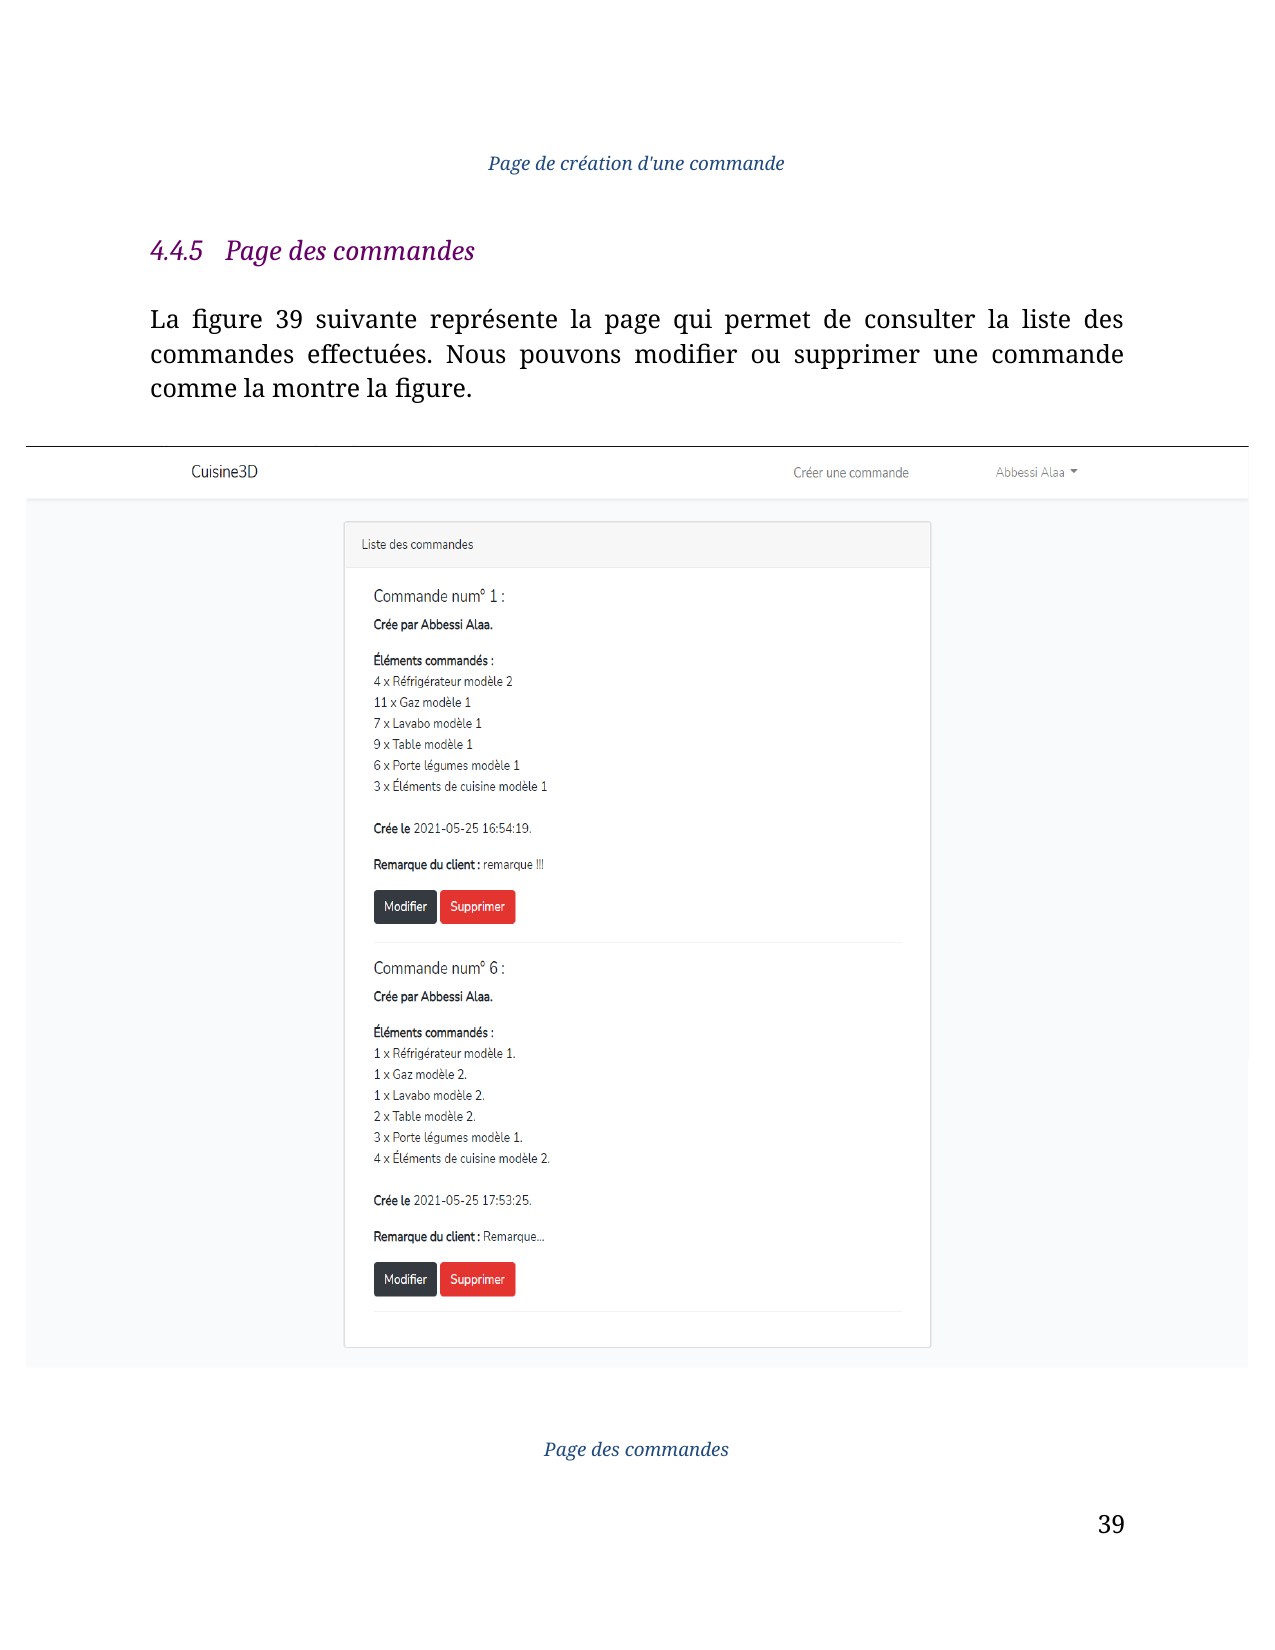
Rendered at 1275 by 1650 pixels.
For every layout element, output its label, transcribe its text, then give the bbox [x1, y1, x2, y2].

subtitle Page des commandes [150, 234, 1125, 268]
picture [26, 445, 1249, 1368]
text La figure 39 suivante représente la page qui permet de consulter la liste des commandes effectuées. Nous pouvons modifier ou supprimer une commande comme la montre la figure. [150, 302, 1125, 404]
text Page des commandes [150, 1436, 1125, 1461]
text Page de création d'une commande [150, 150, 1125, 176]
